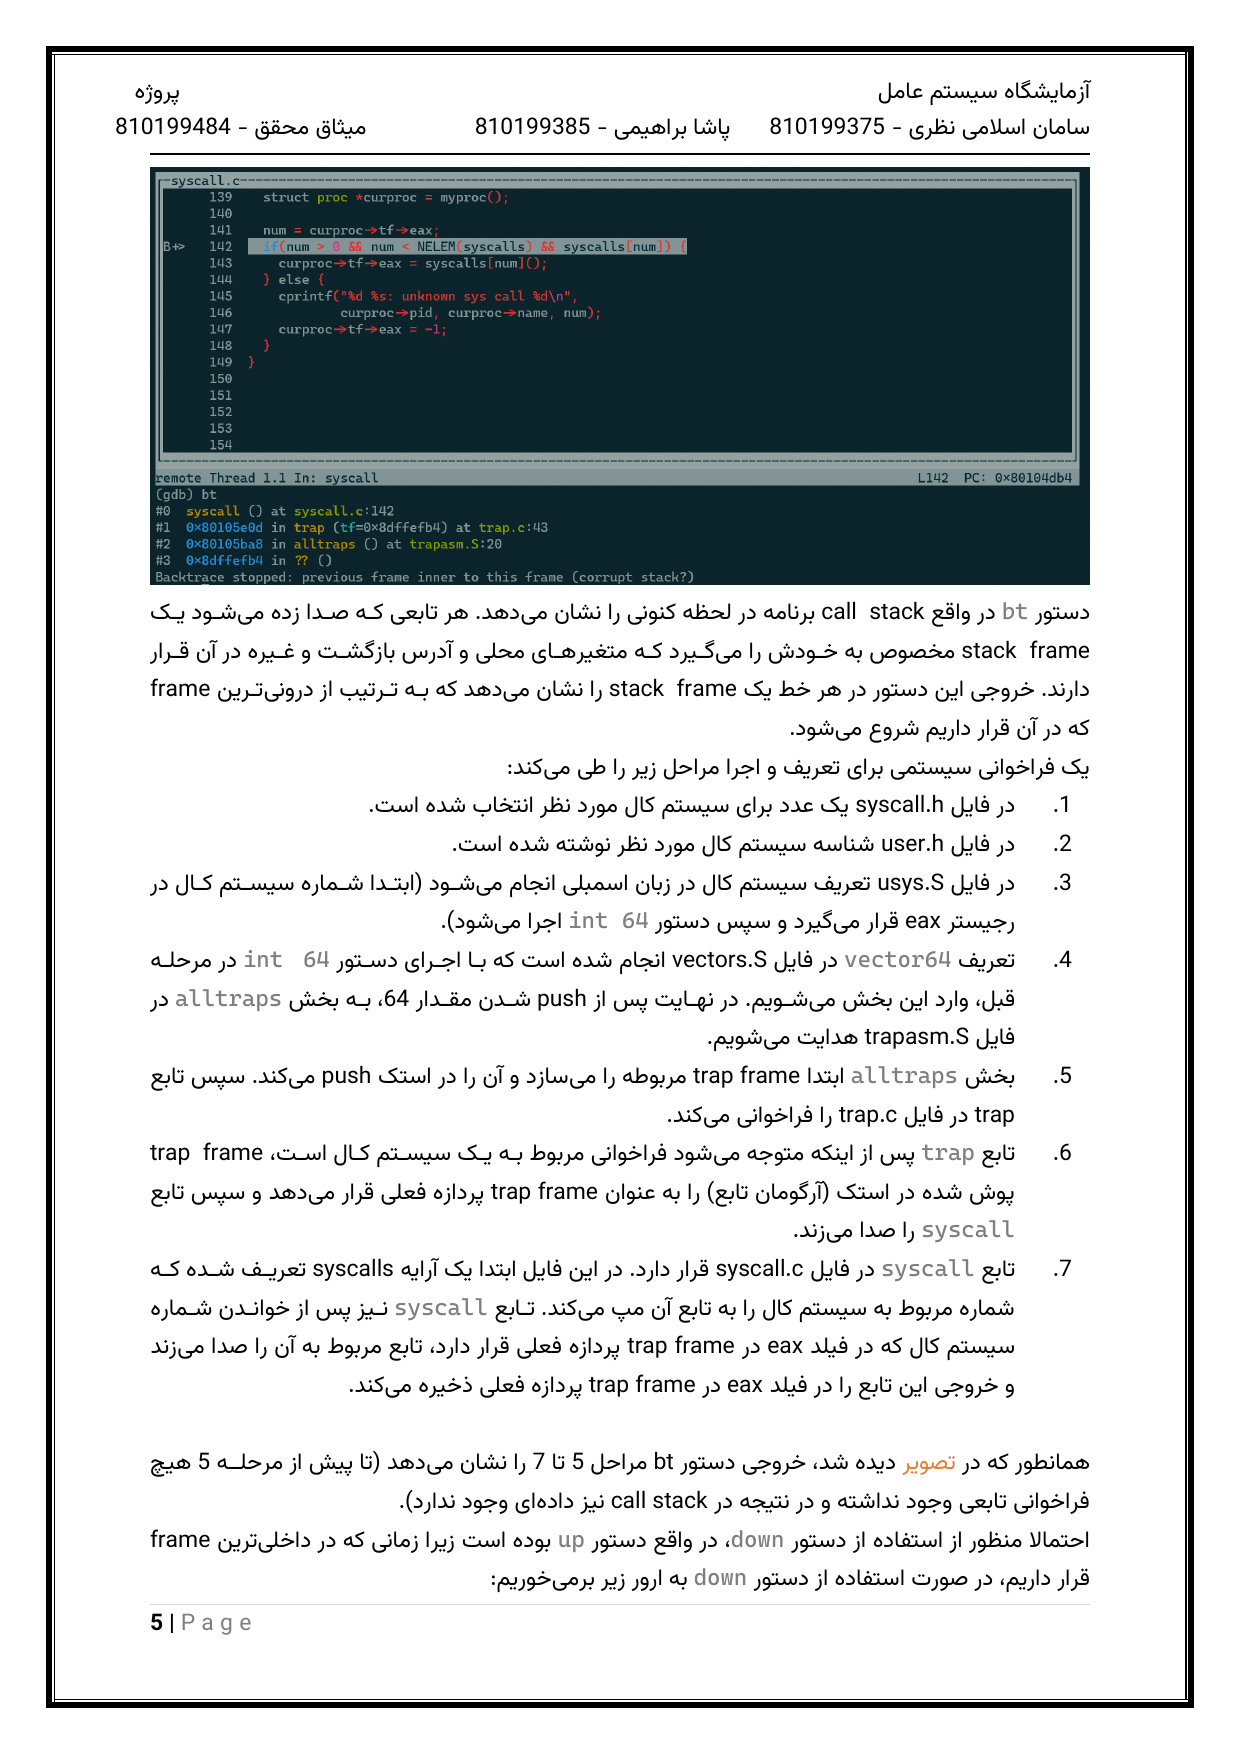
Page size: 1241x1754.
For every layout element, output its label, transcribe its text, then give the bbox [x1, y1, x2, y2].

list تابع trap پس از اینکه متوجه می‌شود فراخوانی مربوط به یک سیستم کال است، trap frame پوش شده در استک (آرگومان تابع) را به عنوان trap frame پردازه فعلی قرار می‌دهد و سپس تابع syscall را صدا می‌زند. [150, 1137, 1053, 1250]
text یک فراخوانی سیستمی برای تعریف و اجرا مراحل زیر را طی می‌کند: [150, 751, 1090, 786]
list تابع syscall در فایل syscall.c قرار دارد. در این فایل ابتدا یک آرایه syscalls تعریف شده که شماره مربوط به سیستم کال را به تابع آن مپ می‌کند. تابع syscall نیز پس از خواندن شماره سیستم کال که در فیلد eax در trap frame پردازه فعلی قرار دارد، تابع مربوط به آن را صدا می‌زند و خروجی این تابع را در فیلد eax در trap frame پردازه فعلی ذخیره می‌کند. [150, 1253, 1053, 1405]
list در فایل syscall.h یک عدد برای سیستم کال مورد نظر انتخاب شده است. [150, 789, 1053, 825]
list در فایل user.h شناسه سیستم کال مورد نظر نوشته شده است. [150, 828, 1053, 864]
text احتمالا منظور از استفاده از دستور down، در واقع دستور up بوده است زیرا زمانی که در داخلی‌ترین frame قرار داریم، در صورت استفاده از دستور down به ارور زیر برمی‌خوریم: [150, 1523, 1090, 1598]
text همانطور که در تصویر دیده شد، خروجی دستور bt مراحل 5 تا 7 را نشان می‌دهد (تا پیش از مرحله 5 هیچ فراخوانی تابعی وجود نداشته و در نتیجه در call stack نیز داده‌ای وجود ندارد). [150, 1446, 1090, 1521]
list تعریف vector64 در فایل vectors.S انجام شده است که با اجرای دستور int 64 در مرحله قبل، وارد این بخش می‌شویم. در نهایت پس از push شدن مقدار 64، به بخش alltraps در فایل trapasm.S هدایت می‌شویم. [150, 944, 1053, 1057]
picture [150, 167, 1090, 585]
list بخش alltraps ابتدا trap frame مربوطه را می‌سازد و آن را در استک push می‌کند. سپس تابع trap در فایل trap.c را فراخوانی می‌کند. [150, 1060, 1053, 1134]
text دستور bt در واقع call stack برنامه در لحظه کنونی را نشان می‌دهد. هر تابعی که صدا زده می‌شود یک stack frame مخصوص به خودش را می‌گیرد که متغیرهای محلی و آدرس بازگشت و غیره در آن قرار دارند. خروجی این دستور در هر خط یک stack frame را نشان می‌دهد که به ترتیب از درونی‌ترین frame که در آن قرار داریم شروع می‌شود. [150, 596, 1090, 748]
list در فایل usys.S تعریف سیستم کال در زبان اسمبلی انجام می‌شود (ابتدا شماره سیستم کال در رجیستر eax قرار می‌گیرد و سپس دستور int 64 اجرا می‌شود). [150, 867, 1053, 941]
